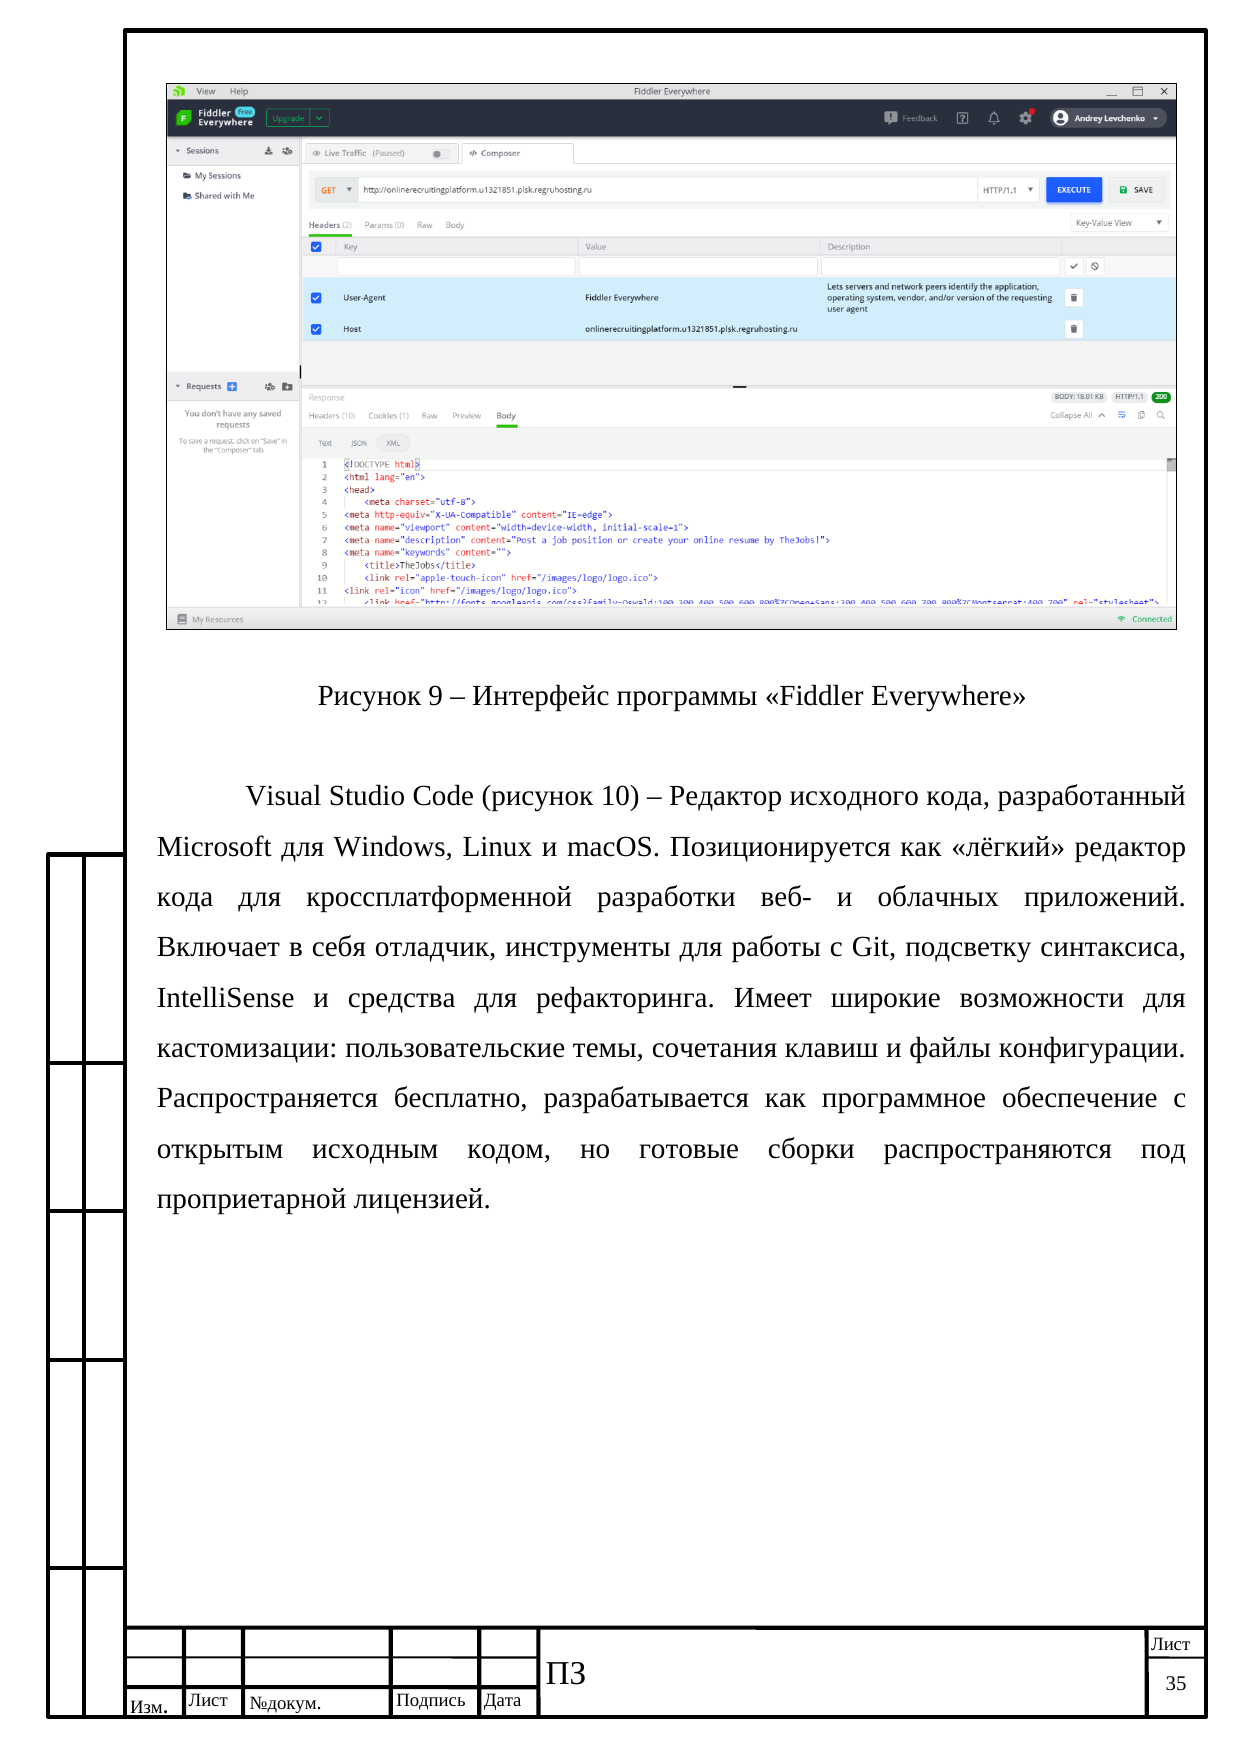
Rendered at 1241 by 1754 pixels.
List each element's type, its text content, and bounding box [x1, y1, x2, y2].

picture [167, 84, 1176, 629]
text Рисунок 9 – Интерфейс программы «Fiddler Everywhere» [157, 678, 1187, 711]
text Visual Studio Code (рисунок 10) – Редактор исходного кода, разработанный Microsoft для Windows, Linux и macOS. Позиционируется как «лёгкий» редактор кода для кроссплатформенной разработки веб- и облачных приложений. Включает в себя отладчик, инструменты для работы с Git, подсветку синтаксиса, IntelliSense и средства для рефакторинга. Имеет широкие возможности для кастомизации: пользовательские темы, сочетания клавиш и файлы конфигурации. Распространяется бесплатно, разрабатывается как программное обеспечение с открытым исходным кодом, но готовые сборки распространяются под проприетарной лицензией. [157, 778, 1187, 1214]
